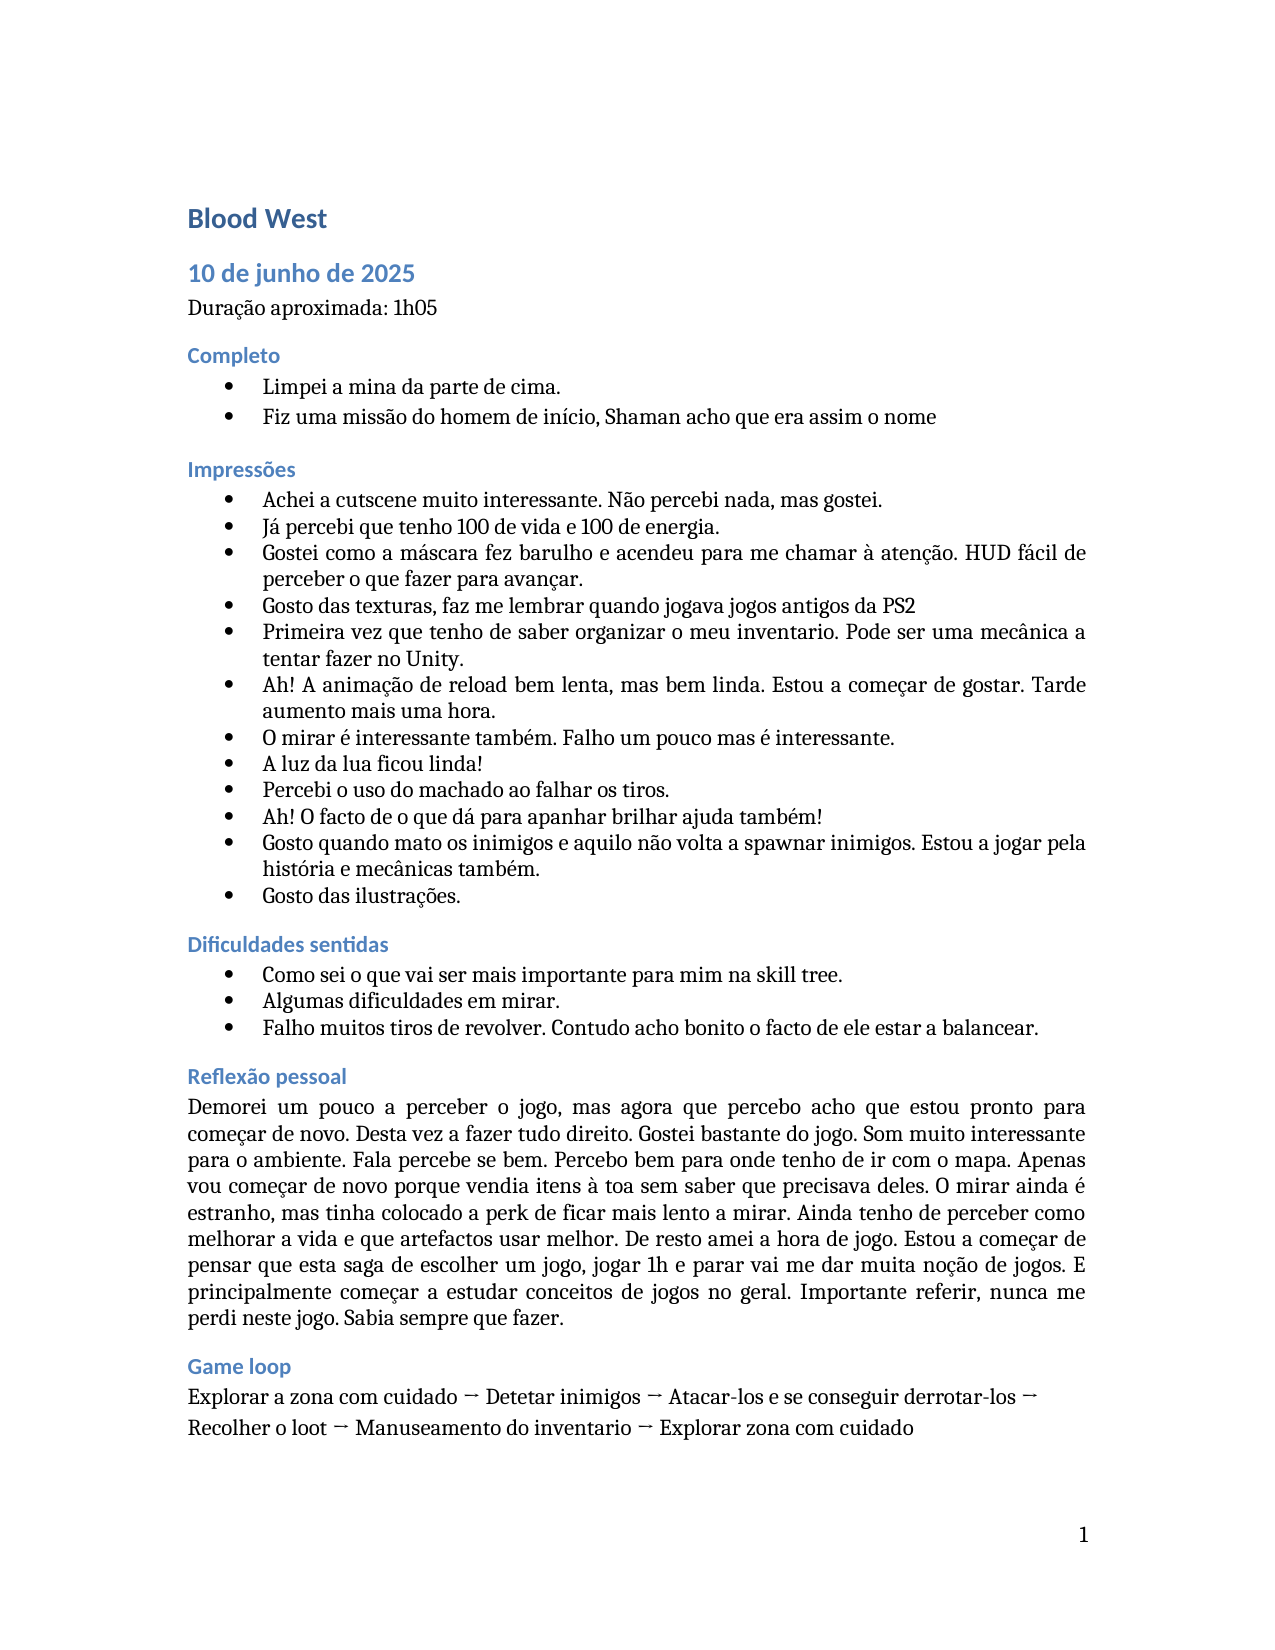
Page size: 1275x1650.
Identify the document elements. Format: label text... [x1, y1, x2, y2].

text Demorei um pouco a perceber o jogo, mas agora que percebo acho que estou pronto para começar de novo. Desta vez a fazer tudo direito. Gostei bastante do jogo. Som muito interessante para o ambiente. Fala percebe se bem. Percebo bem para onde tenho de ir com o mapa. Apenas vou começar de novo porque vendia itens à toa sem saber que precisava deles. O mirar ainda é estranho, mas tinha colocado a perk de ficar mais lento a mirar. Ainda tenho de perceber como melhorar a vida e que artefactos usar melhor. De resto amei a hora de jogo. Estou a começar de pensar que esta saga de escolher um jogo, jogar 1h e parar vai me dar muita noção de jogos. E principalmente começar a estudar conceitos de jogos no geral. Importante referir, nunca me perdi neste jogo. Sabia sempre que fazer. [187, 1094, 1087, 1331]
list Falho muitos tiros de revolver. Contudo acho bonito o facto de ele estar a balancear. [225, 1014, 1087, 1041]
list O mirar é interessante também. Falho um pouco mas é interessante. [225, 724, 1087, 751]
list Como sei o que vai ser mais importante para mim na skill tree. [225, 962, 1087, 988]
list Fiz uma missão do homem de início, Shaman acho que era assim o nome [225, 404, 1087, 430]
list Percebi o uso do machado ao falhar os tiros. [225, 777, 1087, 803]
list Gosto das ilustrações. [225, 882, 1087, 909]
subtitle Dificuldades sentidas [187, 930, 1087, 958]
list Primeira vez que tenho de saber organizar o meu inventario. Pode ser uma mecânica a tentar fazer no Unity. [225, 619, 1087, 672]
list Gosto das texturas, faz me lembrar quando jogava jogos antigos da PS2 [225, 593, 1087, 619]
list Já percebi que tenho 100 de vida e 100 de energia. [225, 513, 1087, 540]
list Ah! A animação de reload bem lenta, mas bem linda. Estou a começar de gostar. Tarde aumento mais uma hora. [225, 672, 1087, 724]
subtitle Impressões [187, 455, 1087, 483]
list Ah! O facto de o que dá para apanhar brilhar ajuda também! [225, 803, 1087, 830]
list A luz da lua ficou linda! [225, 751, 1087, 777]
list Gosto quando mato os inimigos e aquilo não volta a spawnar inimigos. Estou a jogar pela história e mecânicas também. [225, 830, 1087, 882]
text Explorar a zona com cuidado → Detetar inimigos → Atacar-los e se conseguir derrotar-los → Recolher o loot → Manuseamento do inventario → Explorar zona com cuidado [187, 1384, 1087, 1441]
list Gostei como a máscara fez barulho e acendeu para me chamar à atenção. HUD fácil de perceber o que fazer para avançar. [225, 540, 1087, 593]
text Duração aproximada: 1h05 [187, 294, 1087, 321]
subtitle Blood West [187, 200, 1087, 236]
list Algumas dificuldades em mirar. [225, 988, 1087, 1014]
list Achei a cutscene muito interessante. Não percebi nada, mas gostei. [225, 487, 1087, 513]
subtitle Reflexão pessoal [187, 1062, 1087, 1090]
subtitle 10 de junho de 2025 [187, 256, 1087, 289]
subtitle Completo [187, 342, 1087, 369]
list Limpei a mina da parte de cima. [225, 374, 1087, 400]
subtitle Game loop [187, 1352, 1087, 1380]
